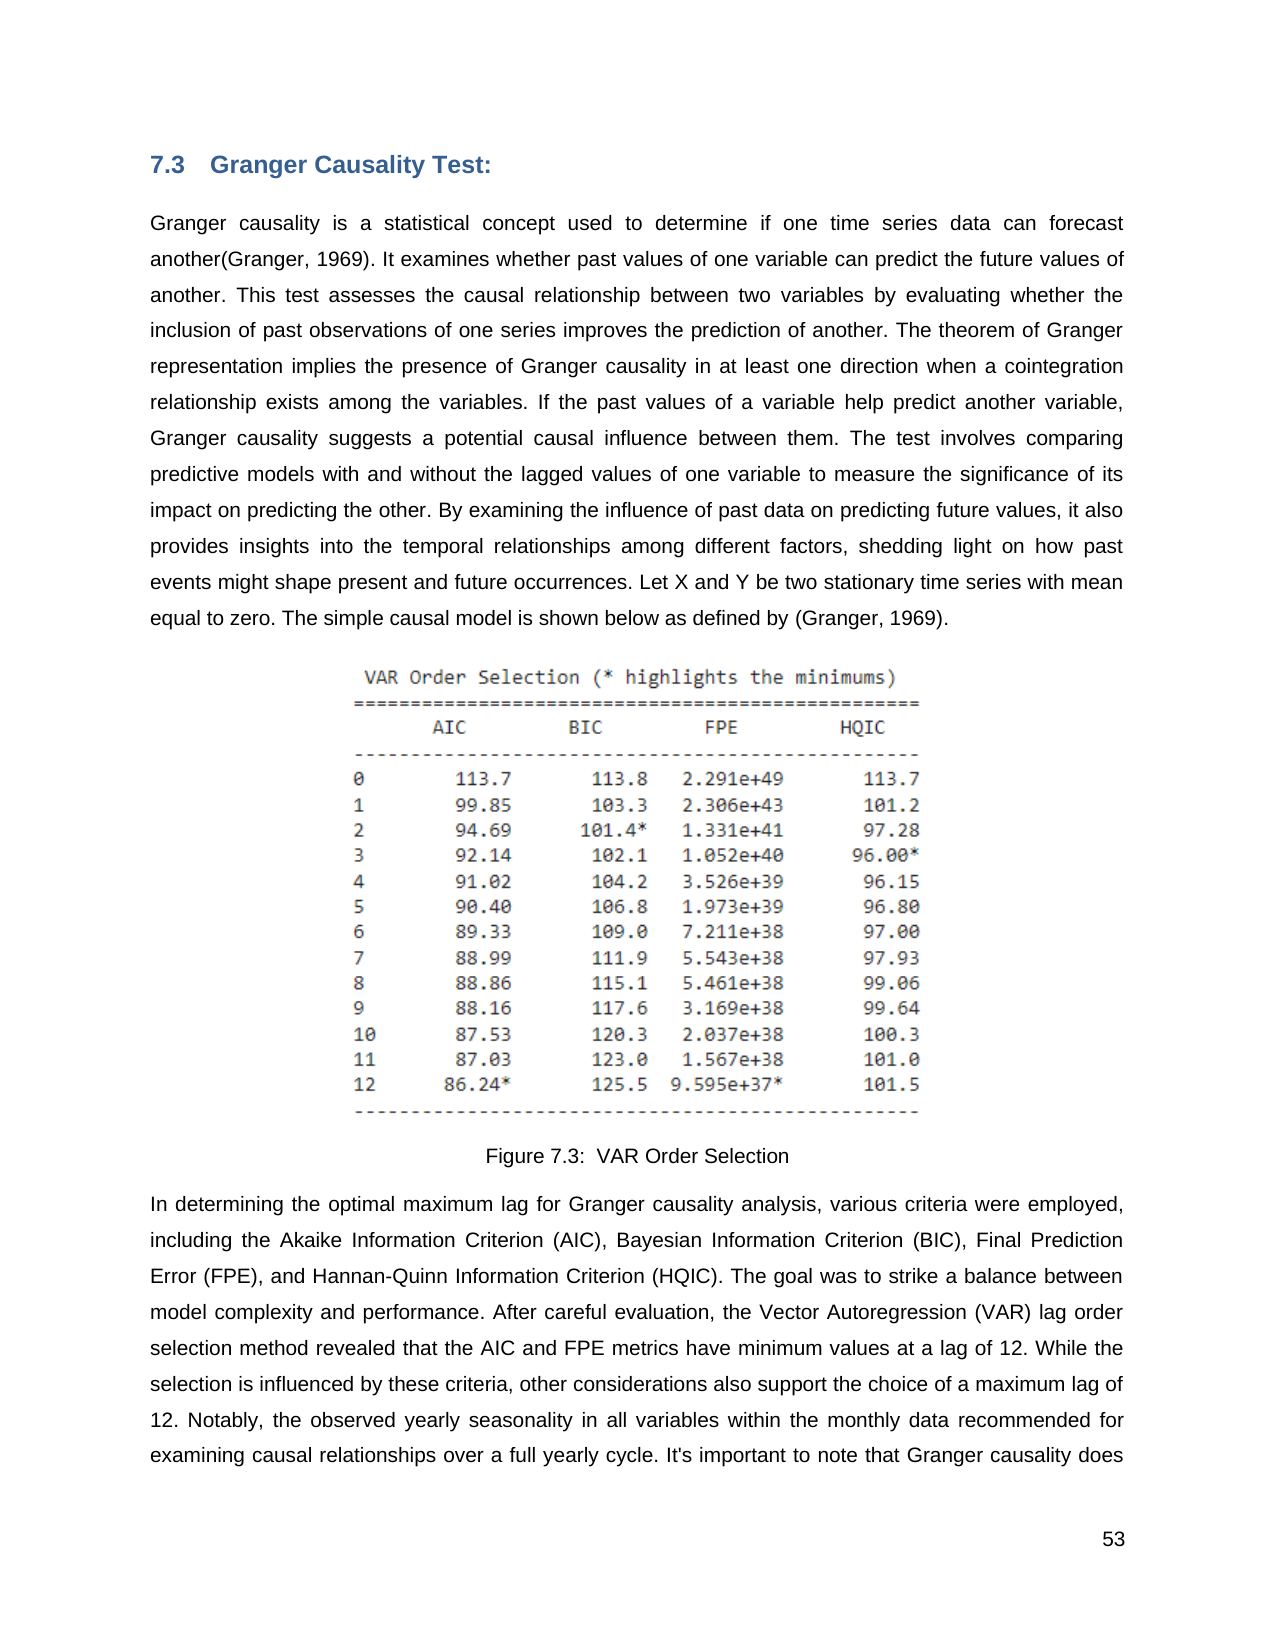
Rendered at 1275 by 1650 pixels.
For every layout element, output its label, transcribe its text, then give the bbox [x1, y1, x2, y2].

subtitle Granger Causality Test: [150, 150, 1125, 179]
text Granger causality is a statistical concept used to determine if one time series data can forecast another(Granger, 1969). It examines whether past values of one variable can predict the future values of another. This test assesses the causal relationship between two variables by evaluating whether the inclusion of past observations of one series improves the prediction of another. The theorem of Granger representation implies the presence of Granger causality in at least one direction when a cointegration relationship exists among the variables. If the past values of a variable help predict another variable, Granger causality suggests a potential causal influence between them. The test involves comparing predictive models with and without the lagged values of one variable to measure the significance of its impact on predicting the other. By examining the influence of past data on predicting future values, it also provides insights into the temporal relationships among different factors, shedding light on how past events might shape present and future occurrences. Let X and Y be two stationary time series with mean equal to zero. The simple causal model is shown below as defined by (Granger, 1969). [150, 211, 1125, 630]
text Figure 7.3: VAR Order Selection [150, 1143, 1125, 1167]
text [150, 1192, 1125, 1467]
picture [346, 662, 929, 1119]
